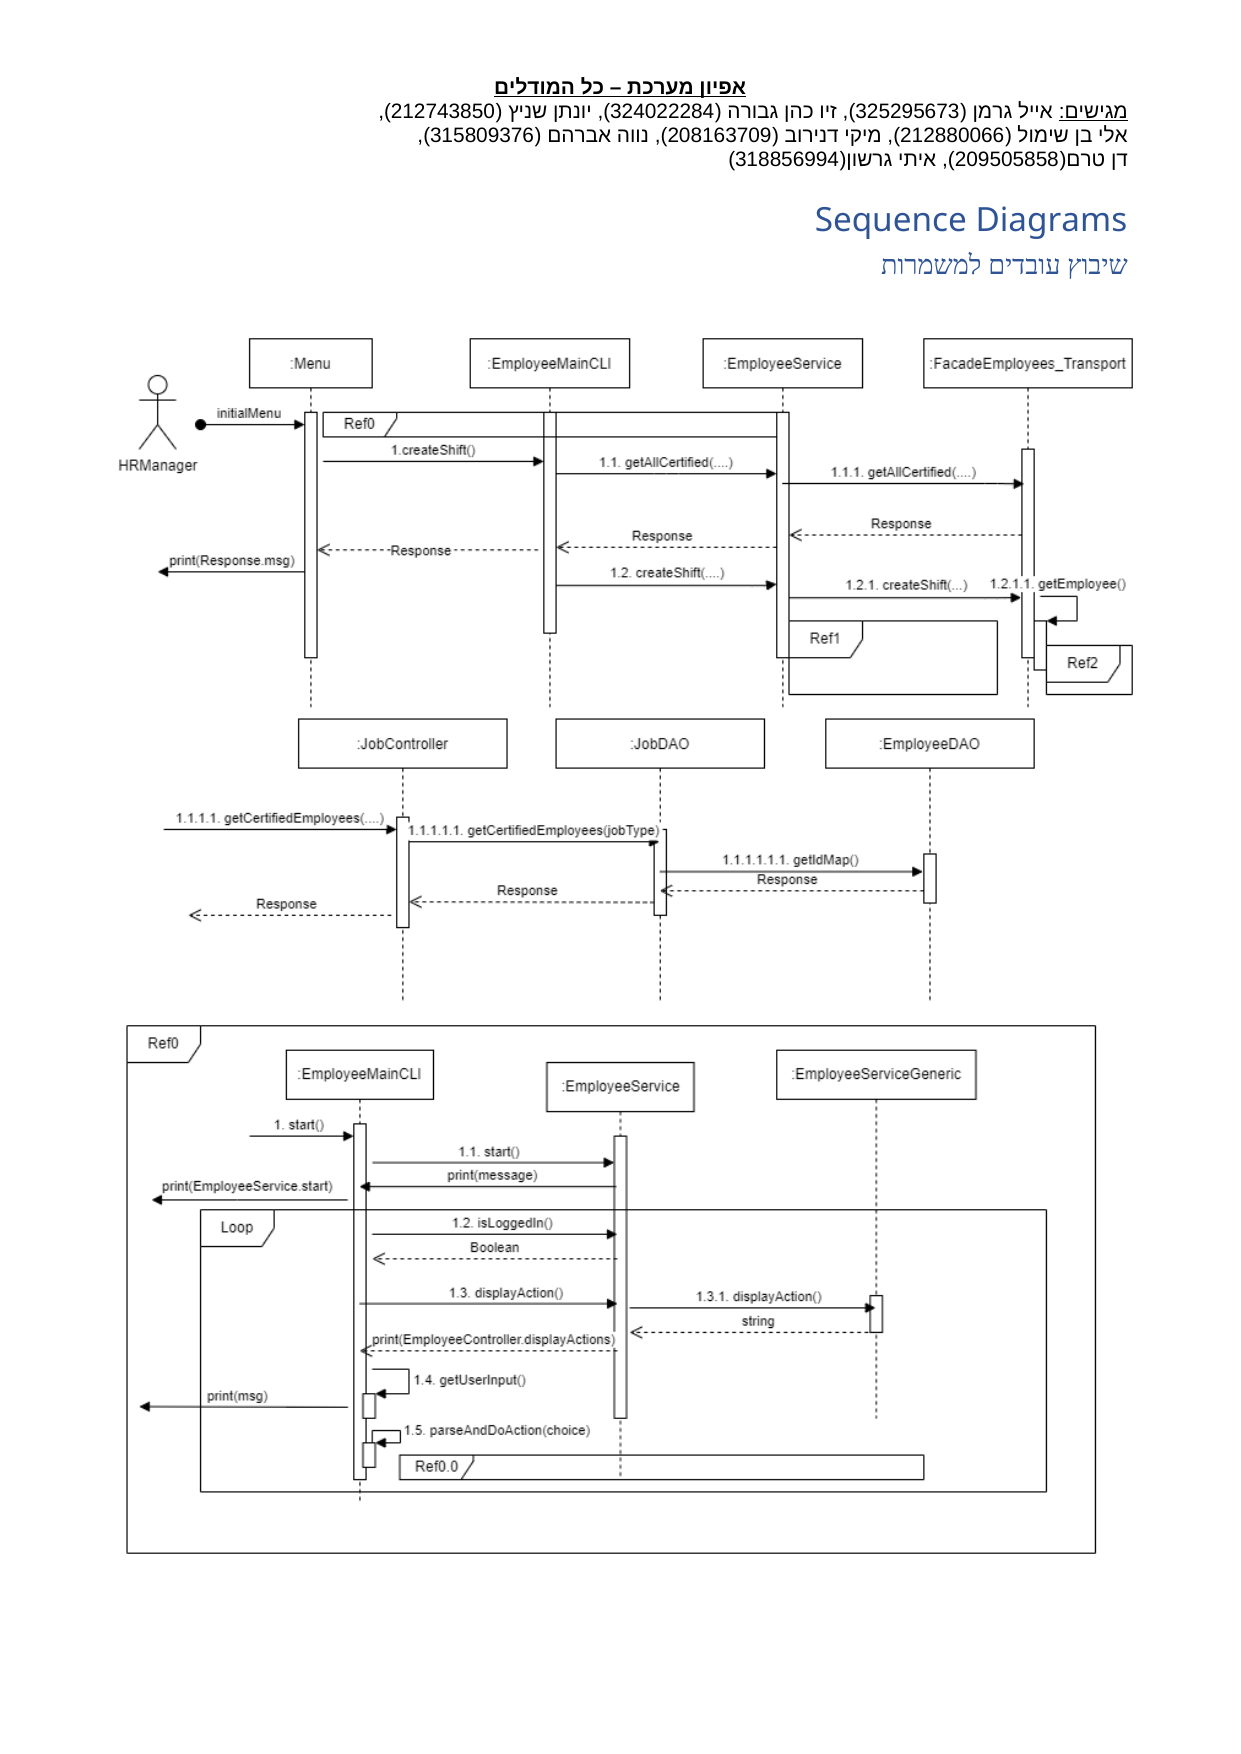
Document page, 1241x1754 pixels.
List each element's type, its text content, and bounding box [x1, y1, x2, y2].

picture [102, 300, 1144, 1565]
subtitle Sequence Diagrams [112, 196, 1128, 241]
subtitle שיבוץ עובדים למשמרות [112, 249, 1128, 280]
